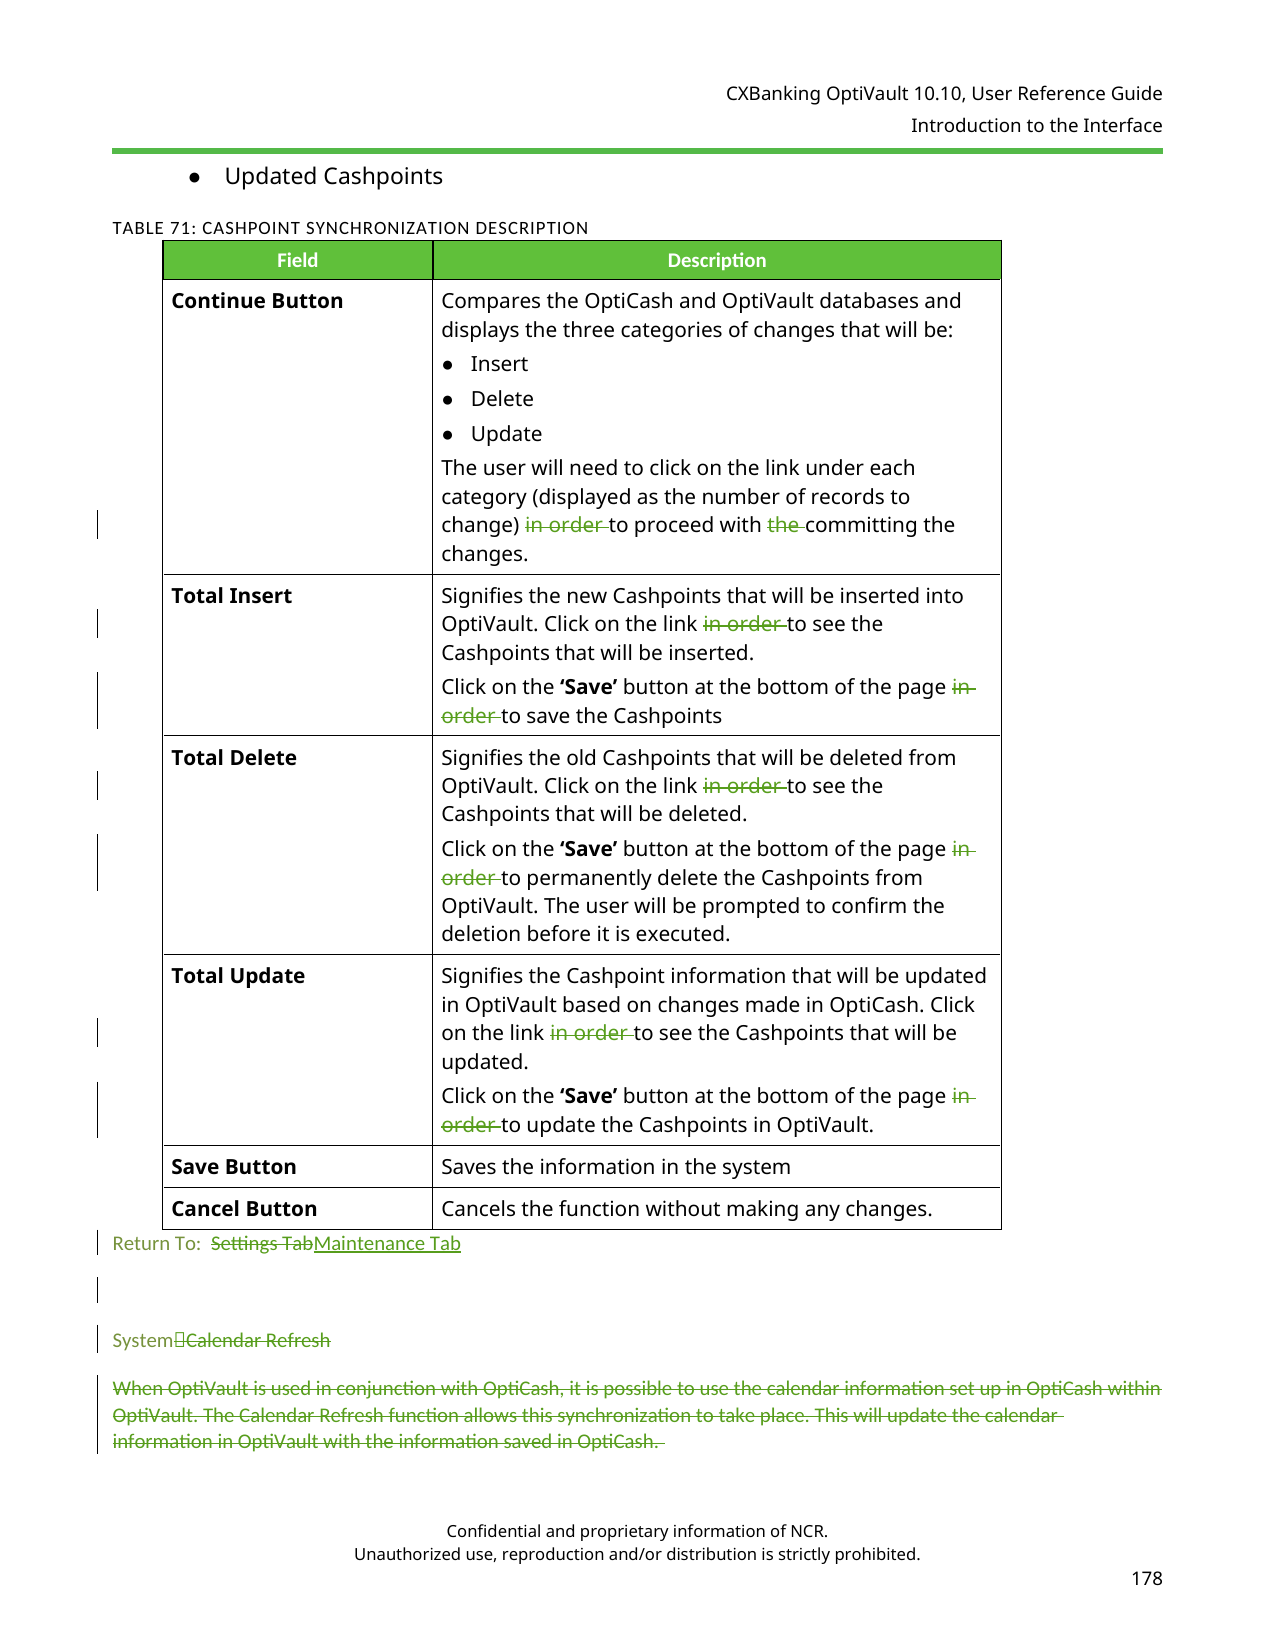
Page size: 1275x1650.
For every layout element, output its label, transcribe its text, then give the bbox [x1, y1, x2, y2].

text Return To: [112, 1230, 1163, 1255]
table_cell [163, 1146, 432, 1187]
list Updated Cashpoints [187, 160, 1163, 192]
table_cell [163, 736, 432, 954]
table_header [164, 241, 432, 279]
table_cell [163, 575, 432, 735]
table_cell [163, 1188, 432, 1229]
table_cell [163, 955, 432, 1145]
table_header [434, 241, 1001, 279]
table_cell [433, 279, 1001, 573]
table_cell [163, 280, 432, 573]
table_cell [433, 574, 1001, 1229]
